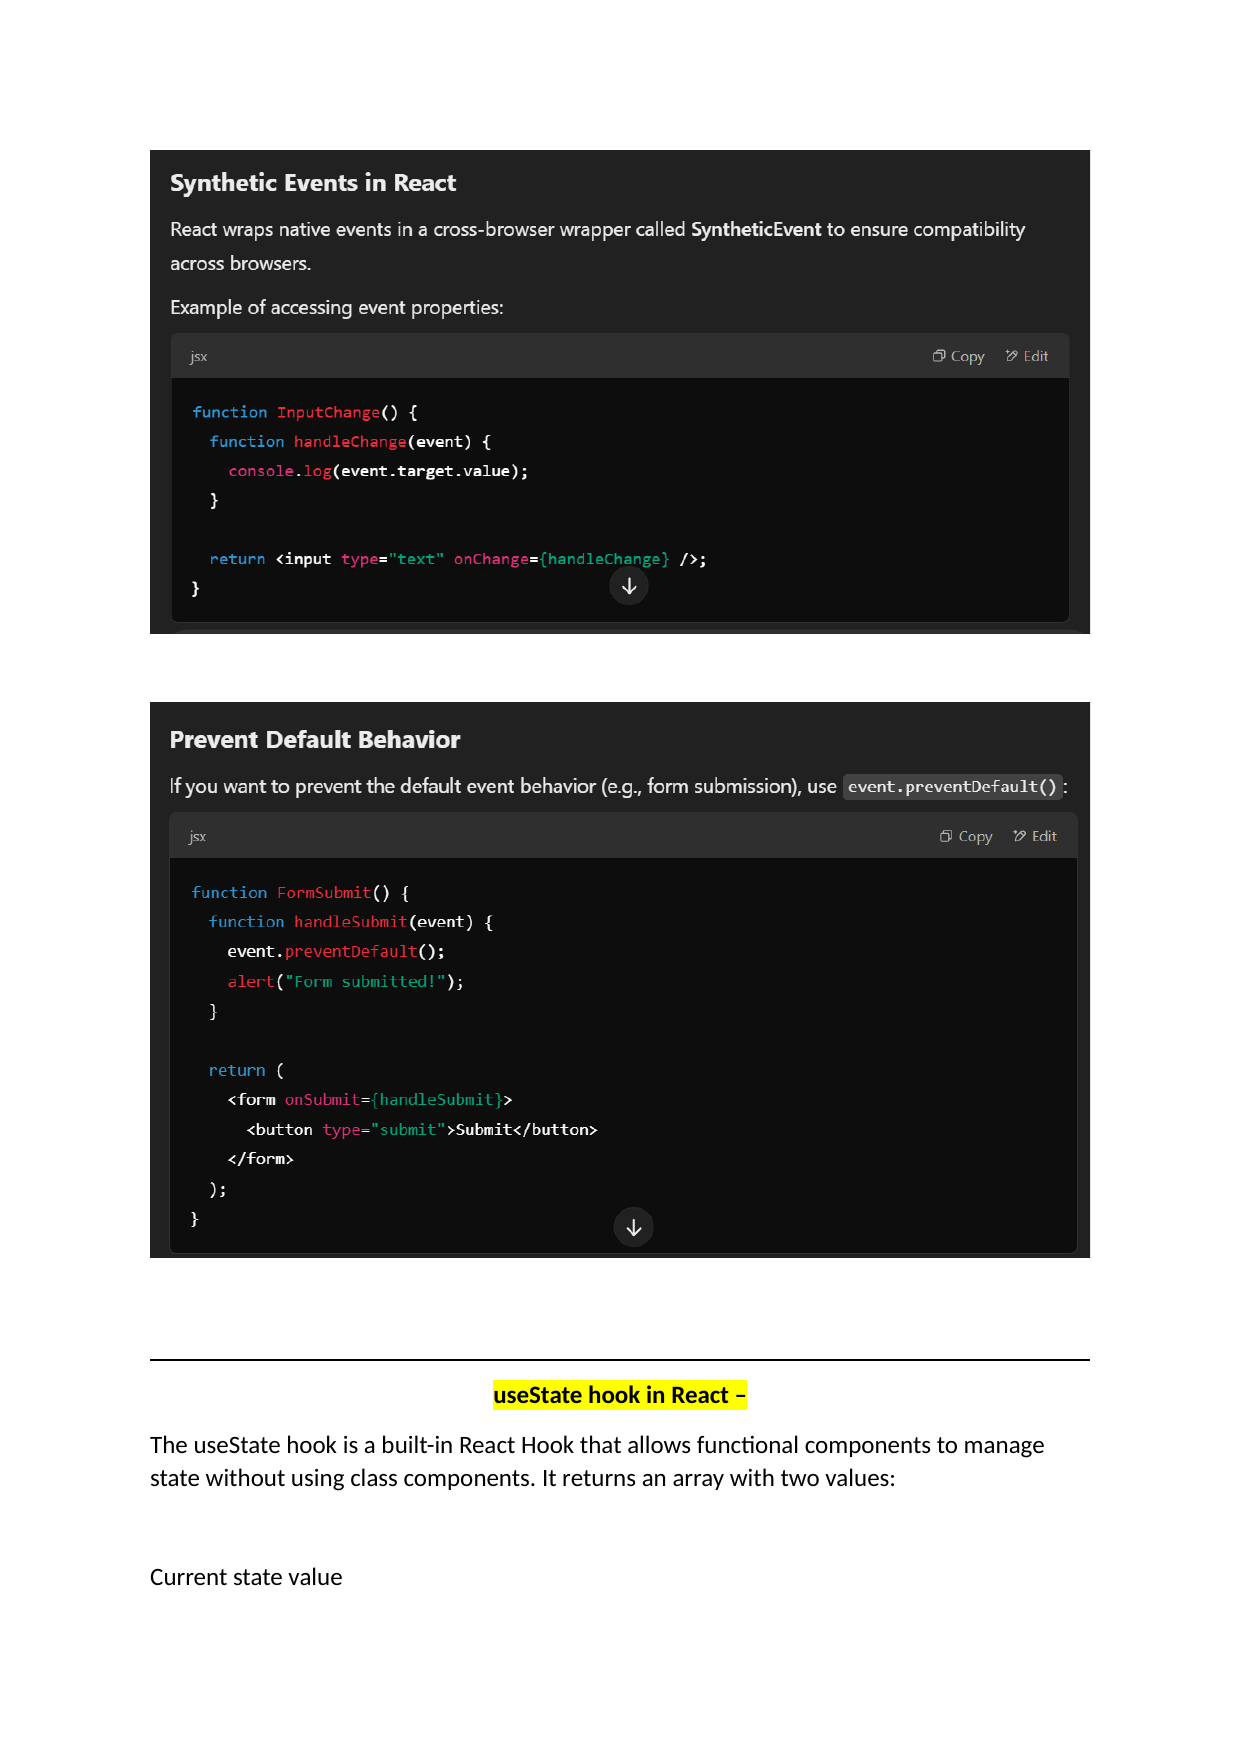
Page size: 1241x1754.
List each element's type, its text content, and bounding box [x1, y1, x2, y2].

text The useState hook is a built-in React Hook that allows functional components to manage state without using class components. It returns an array with two values: [150, 1429, 1090, 1493]
text Current state value [150, 1561, 1090, 1592]
picture [150, 150, 1091, 634]
text useState hook in React – [150, 1379, 1090, 1410]
picture [150, 702, 1091, 1258]
